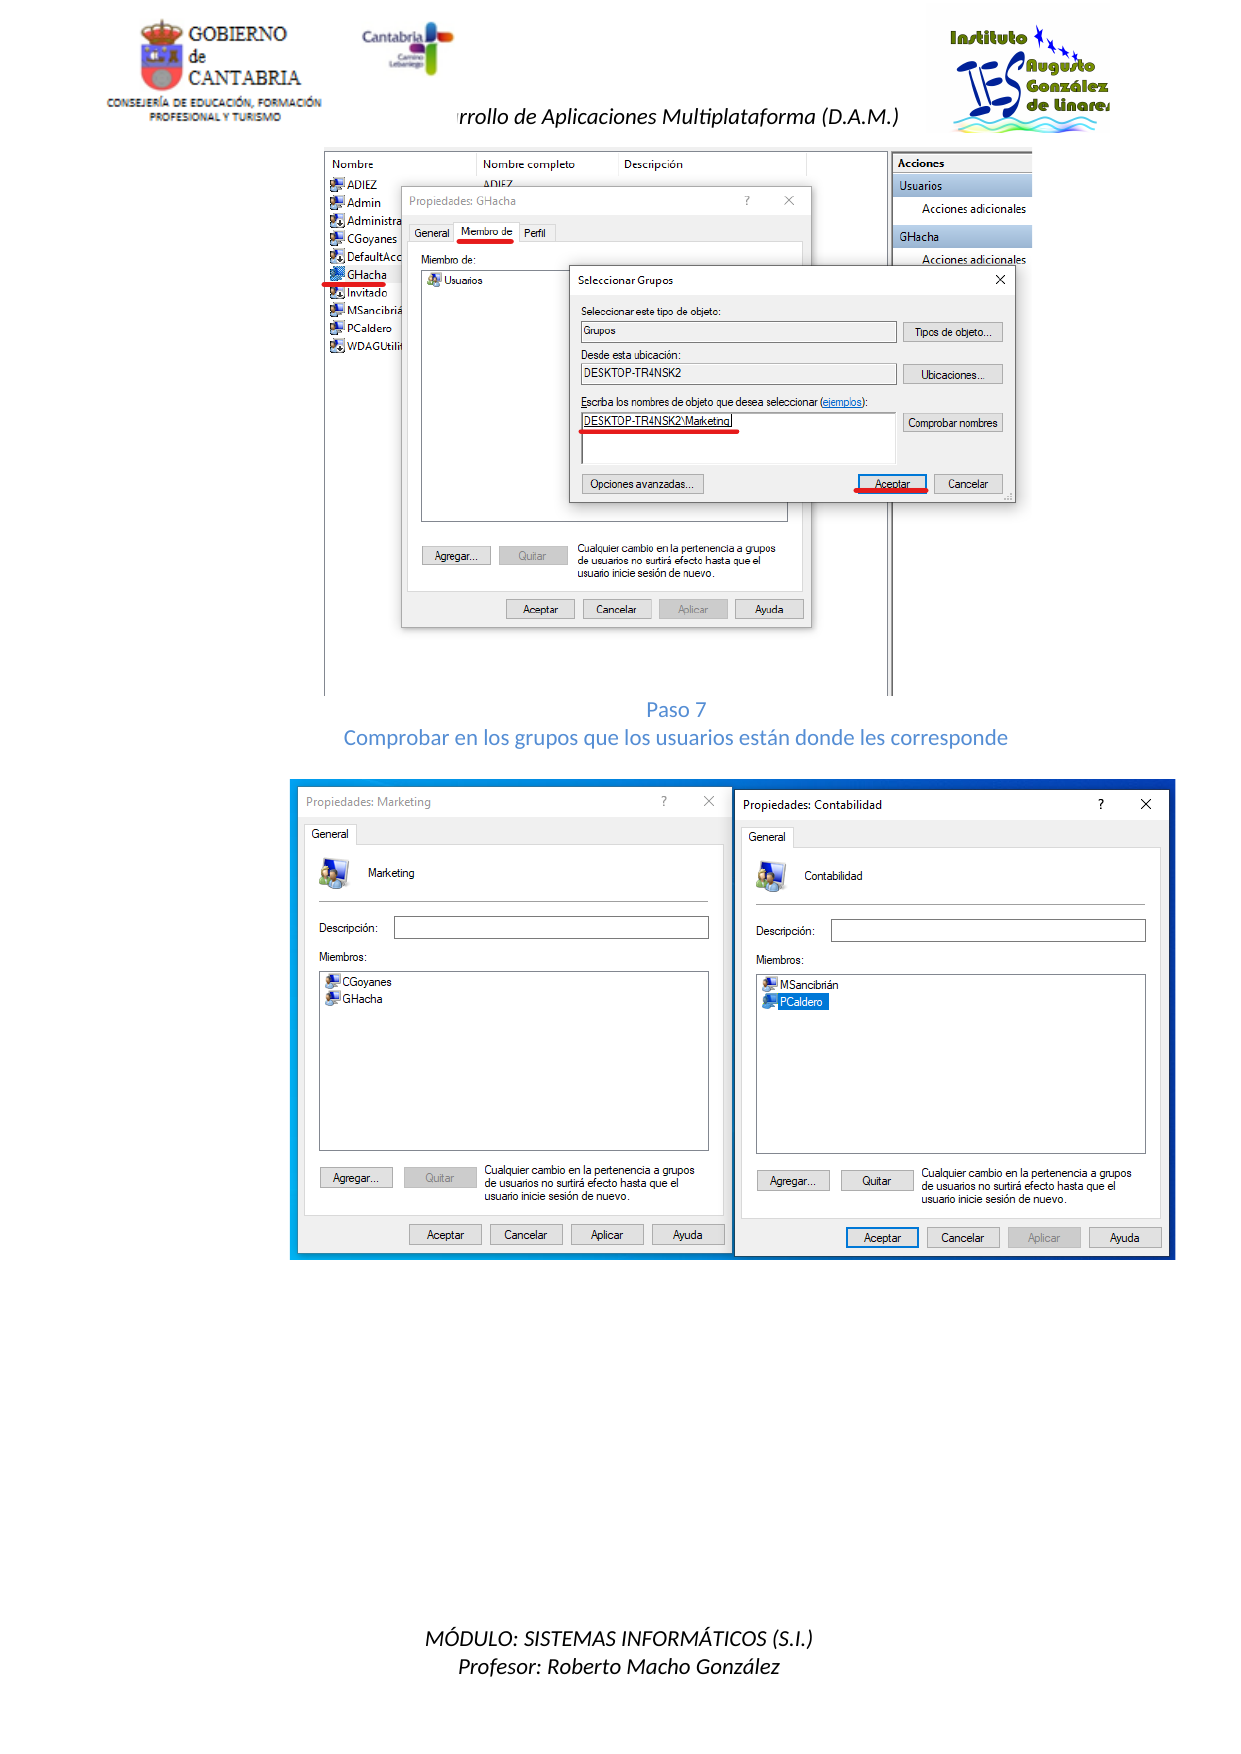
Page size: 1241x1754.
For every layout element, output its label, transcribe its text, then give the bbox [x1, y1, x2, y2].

picture [298, 779, 1176, 1260]
list Comprobar en los grupos que los usuarios están donde les corresponde [290, 723, 1063, 751]
picture [320, 147, 1033, 696]
picture [98, 16, 458, 126]
picture [925, 3, 1110, 132]
list Paso 7 [290, 695, 1063, 723]
